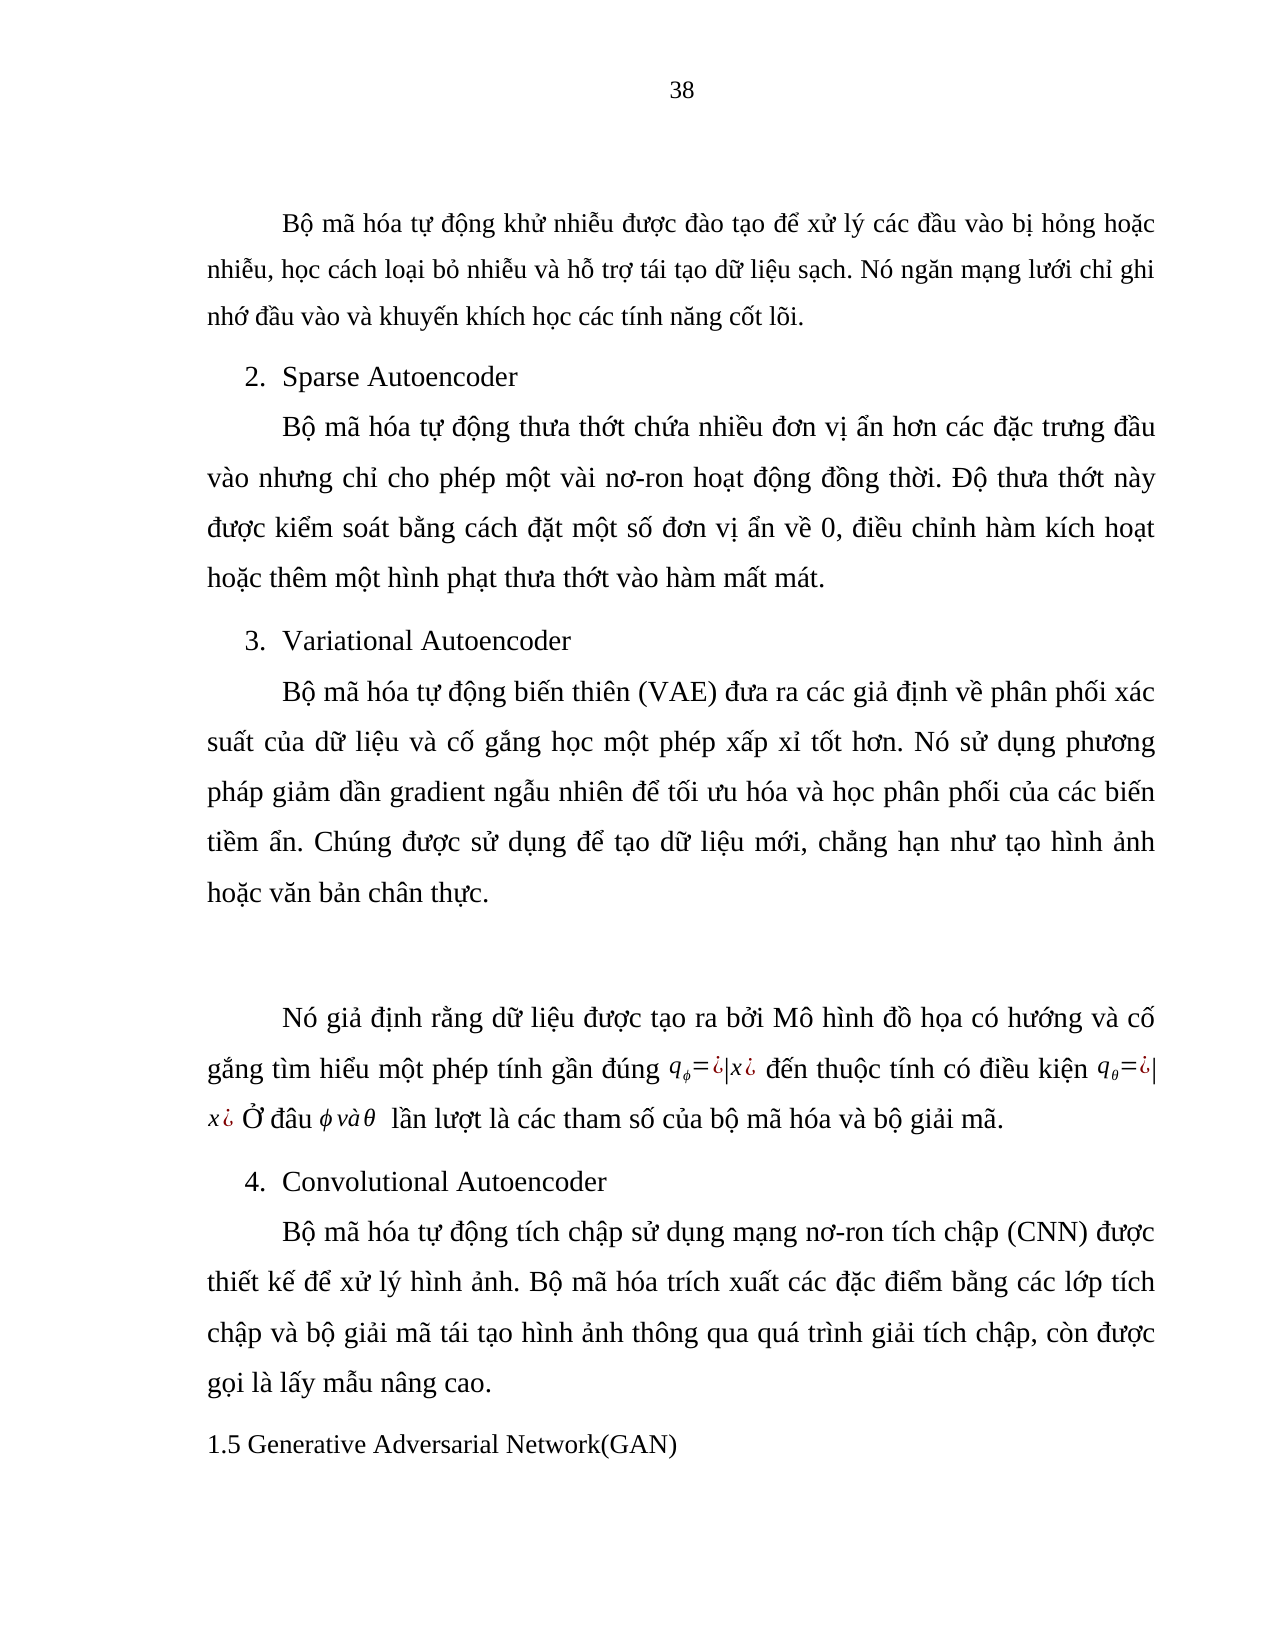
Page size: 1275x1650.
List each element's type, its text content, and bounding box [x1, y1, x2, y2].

text Bộ mã hóa tự động biến thiên (VAE) đưa ra các giả định về phân phối xác suất của dữ liệu và cố gắng học một phép xấp xỉ tốt hơn. Nó sử dụng phương pháp giảm dần gradient ngẫu nhiên để tối ưu hóa và học phân phối của các biến tiềm ẩn. Chúng được sử dụng để tạo dữ liệu mới, chẳng hạn như tạo hình ảnh hoặc văn bản chân thực. [207, 674, 1157, 908]
list Sparse Autoencoder [244, 359, 1157, 393]
text Nó giả định rằng dữ liệu được tạo ra bởi Mô hình đồ họa có hướng và cố gắng tìm hiểu một phép tính gần đúng | đến thuộc tính có điều kiện | Ở đâu lần lượt là các tham số của bộ mã hóa và bộ giải mã. [207, 1001, 1157, 1135]
list Variational Autoencoder [244, 623, 1157, 657]
text Bộ mã hóa tự động khử nhiễu được đào tạo để xử lý các đầu vào bị hỏng hoặc nhiễu, học cách loại bỏ nhiễu và hỗ trợ tái tạo dữ liệu sạch. Nó ngăn mạng lưới chỉ ghi nhớ đầu vào và khuyến khích học các tính năng cốt lõi. [207, 207, 1157, 331]
text Bộ mã hóa tự động thưa thớt chứa nhiều đơn vị ẩn hơn các đặc trưng đầu vào nhưng chỉ cho phép một vài nơ-ron hoạt động đồng thời. Độ thưa thớt này được kiểm soát bằng cách đặt một số đơn vị ẩn về 0, điều chỉnh hàm kích hoạt hoặc thêm một hình phạt thưa thớt vào hàm mất mát. [207, 409, 1157, 594]
text 1.5 Generative Adversarial Network(GAN) [207, 1428, 1157, 1459]
list Convolutional Autoencoder [244, 1164, 1157, 1197]
text Bộ mã hóa tự động tích chập sử dụng mạng nơ-ron tích chập (CNN) được thiết kế để xử lý hình ảnh. Bộ mã hóa trích xuất các đặc điểm bằng các lớp tích chập và bộ giải mã tái tạo hình ảnh thông qua quá trình giải tích chập, còn được gọi là lấy mẫu nâng cao. [207, 1214, 1157, 1399]
